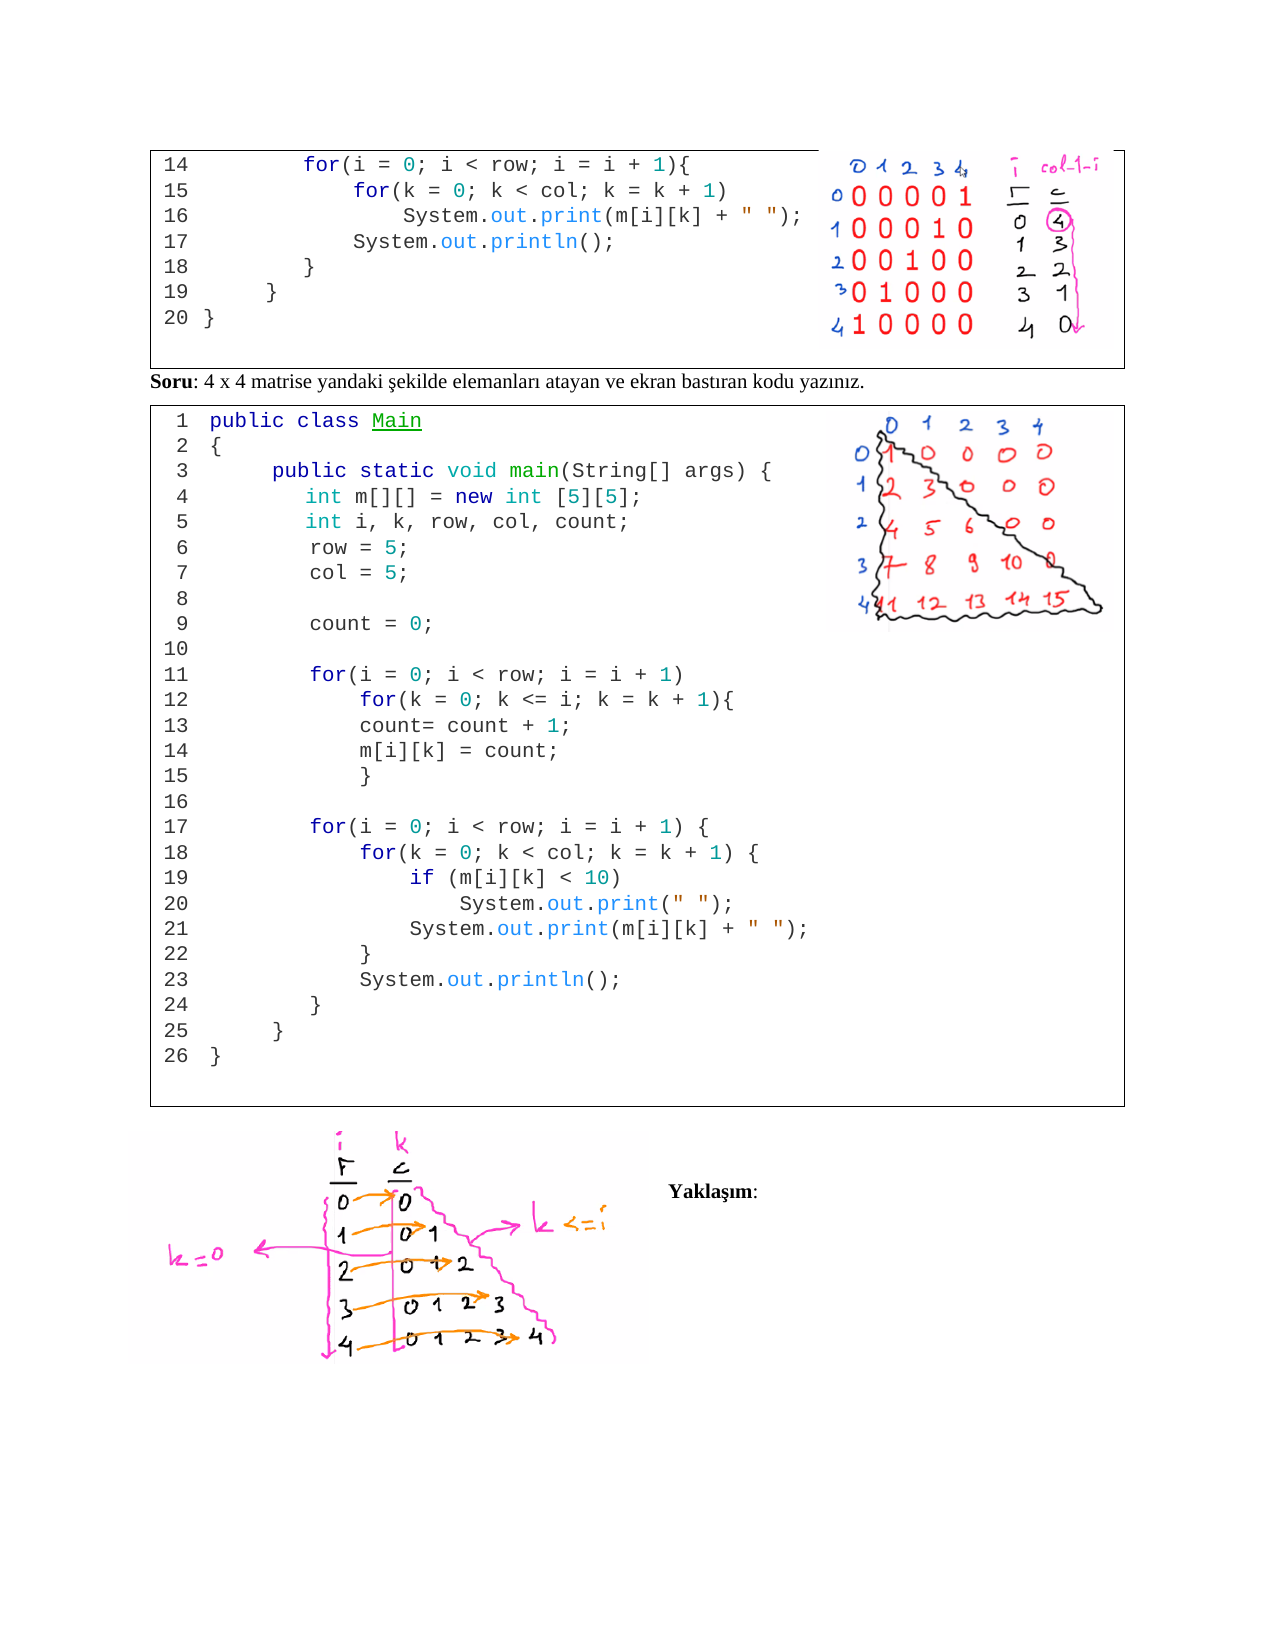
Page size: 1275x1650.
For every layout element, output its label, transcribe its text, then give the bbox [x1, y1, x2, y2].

picture [127, 1131, 650, 1364]
table_header [151, 406, 1124, 1106]
table_header [151, 151, 1124, 368]
text Yaklaşım: [650, 1179, 1125, 1203]
picture [818, 150, 1114, 349]
text Soru: 4 x 4 matrise yandaki şekilde elemanları atayan ve ekran bastıran kodu yazınız. [150, 369, 1125, 393]
picture [826, 411, 1115, 632]
